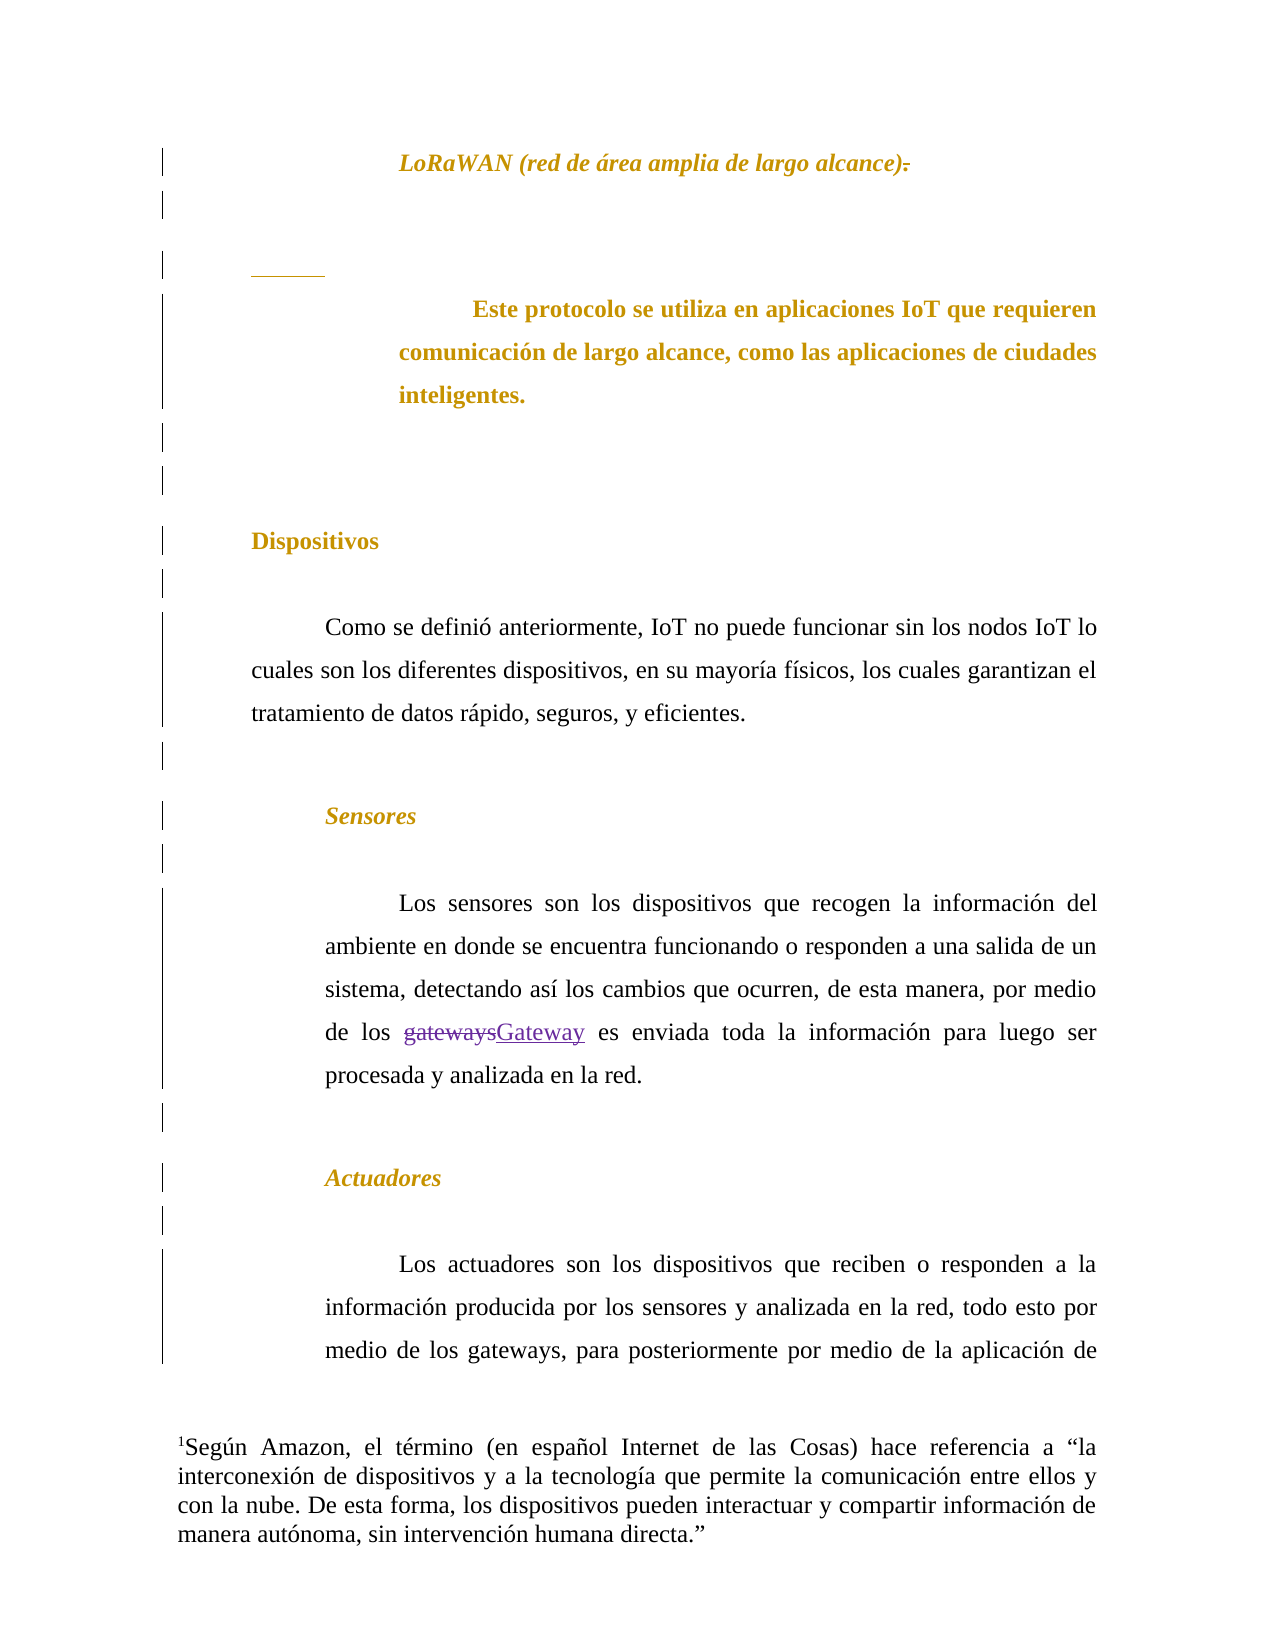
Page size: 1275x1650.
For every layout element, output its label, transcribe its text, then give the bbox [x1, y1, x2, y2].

text Este protocolo se utiliza en aplicaciones IoT que requieren comunicación de largo alcance, como las aplicaciones de ciudades inteligentes. [398, 294, 1098, 409]
subtitle Dispositivos [251, 526, 1098, 555]
subtitle Sensores [325, 801, 1098, 830]
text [325, 1249, 1098, 1364]
subtitle Actuadores [325, 1163, 1098, 1192]
text Como se definió anteriormente, IoT no puede funcionar sin los nodos IoT lo cuales son los diferentes dispositivos, en su mayoría físicos, los cuales garantizan el tratamiento de datos rápido, seguros, y eficientes. [251, 612, 1098, 727]
subtitle LoRaWAN (red de área amplia de largo alcance) [326, 148, 1098, 176]
text Los sensores son los dispositivos que recogen la información del ambiente en donde se encuentra funcionando o responden a una salida de un sistema, detectando así los cambios que ocurren, de esta manera, por medio de los es enviada toda la información para luego ser procesada y analizada en la red. [325, 888, 1098, 1089]
